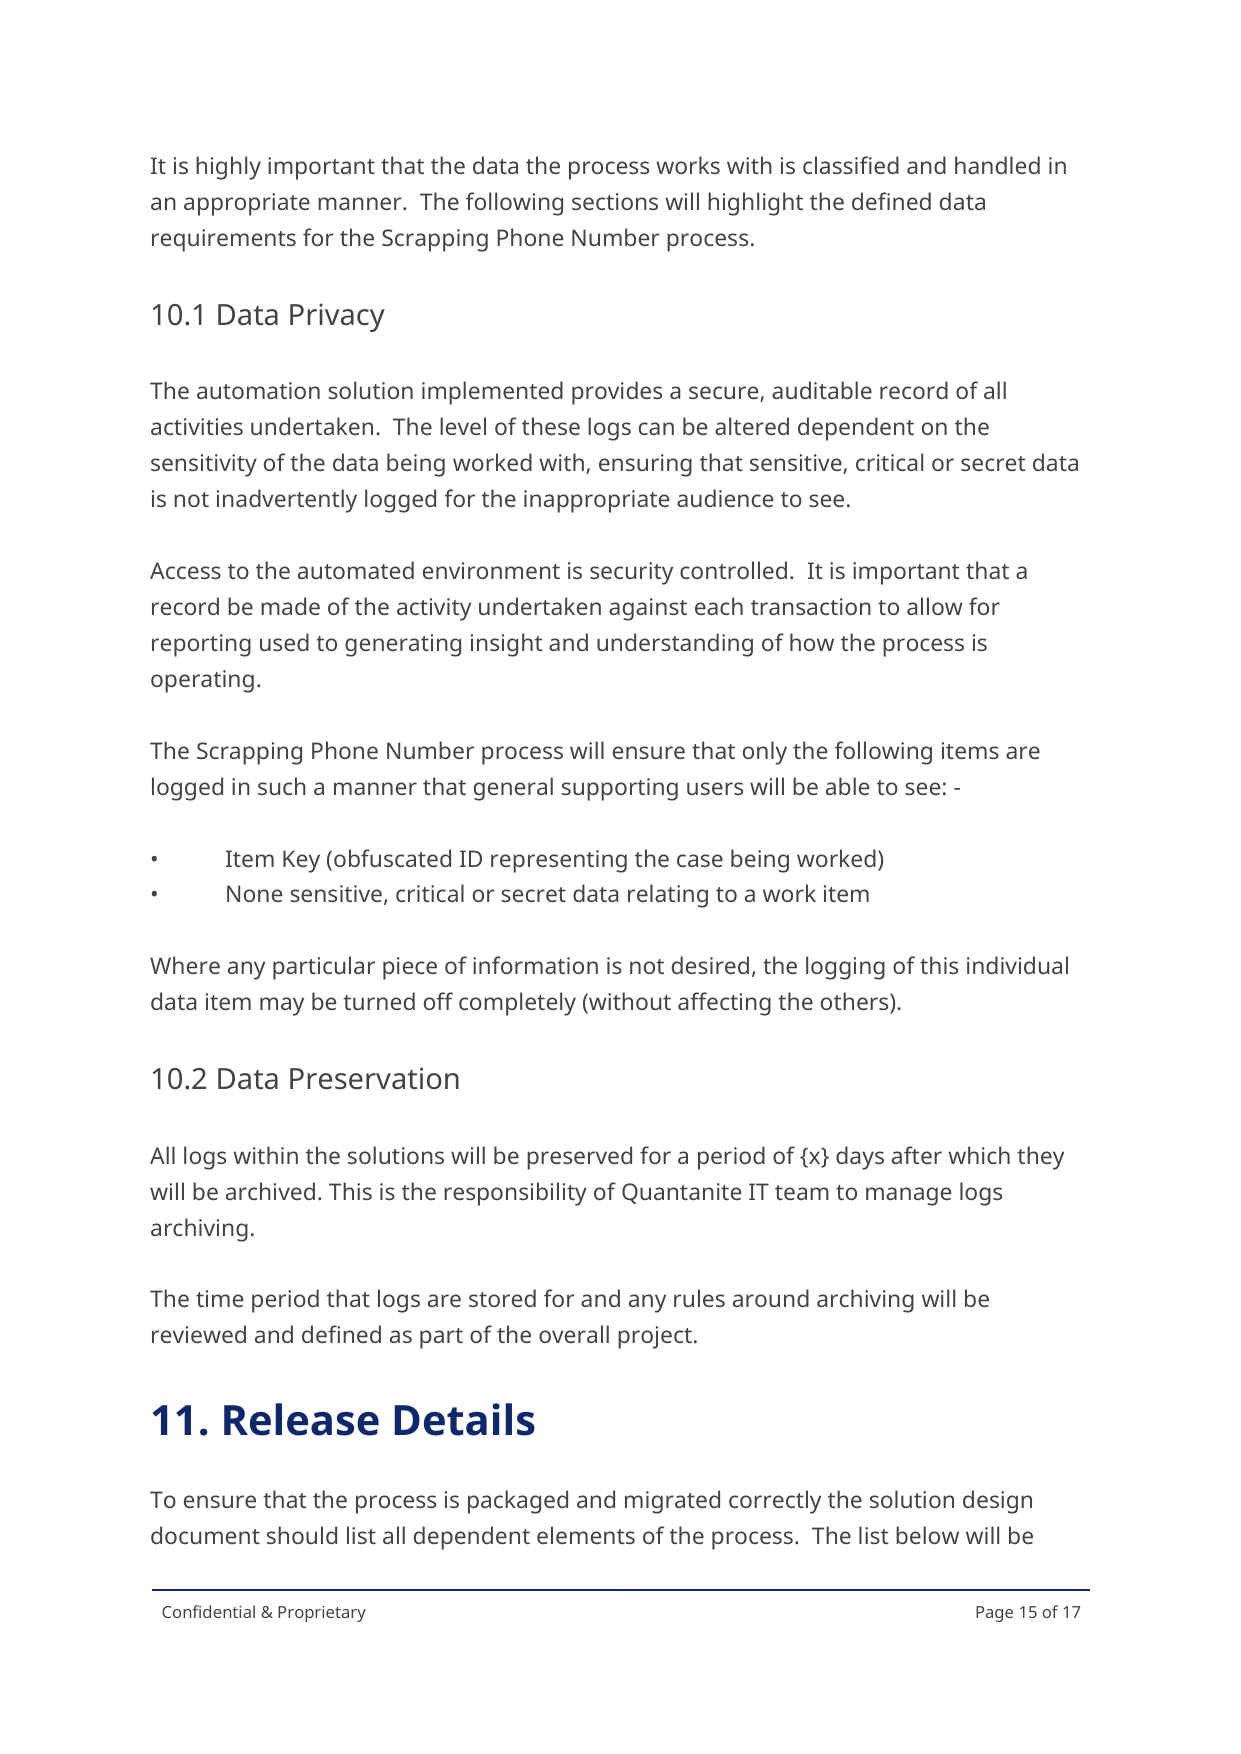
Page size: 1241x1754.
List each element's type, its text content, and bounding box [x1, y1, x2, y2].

text The automation solution implemented provides a secure, auditable record of all activities undertaken. The level of these logs can be altered dependent on the sensitivity of the data being worked with, ensuring that sensitive, critical or secret data is not inadvertently logged for the inappropriate audience to see. [150, 375, 1090, 514]
text Where any particular piece of information is not desired, the logging of this individual data item may be turned off completely (without affecting the others). [150, 950, 1090, 1017]
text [150, 1484, 1090, 1551]
text • Item Key (obfuscated ID representing the case being worked) [150, 842, 1090, 874]
text • None sensitive, critical or secret data relating to a work item [150, 878, 1090, 910]
text It is highly important that the data the process works with is classified and handled in an appropriate manner. The following sections will highlight the defined data requirements for the process. [150, 150, 1090, 253]
text Access to the automated environment is security controlled. It is important that a record be made of the activity undertaken against each transaction to allow for reporting used to generating insight and understanding of how the process is operating. [150, 555, 1090, 694]
text All logs within the solutions will be preserved for a period of {x} days after which they will be archived. This is the responsibility of IT team to manage logs archiving. [150, 1140, 1090, 1243]
subtitle 11. Release Details [150, 1391, 1090, 1448]
text The time period that logs are stored for and any rules around archiving will be reviewed and defined as part of the overall project. [150, 1283, 1090, 1351]
subtitle 10.2 Data Preservation [150, 1058, 1090, 1098]
subtitle 10.1 Data Privacy [150, 294, 1090, 333]
text The process will ensure that only the following items are logged in such a manner that general supporting users will be able to see: - [150, 735, 1090, 802]
